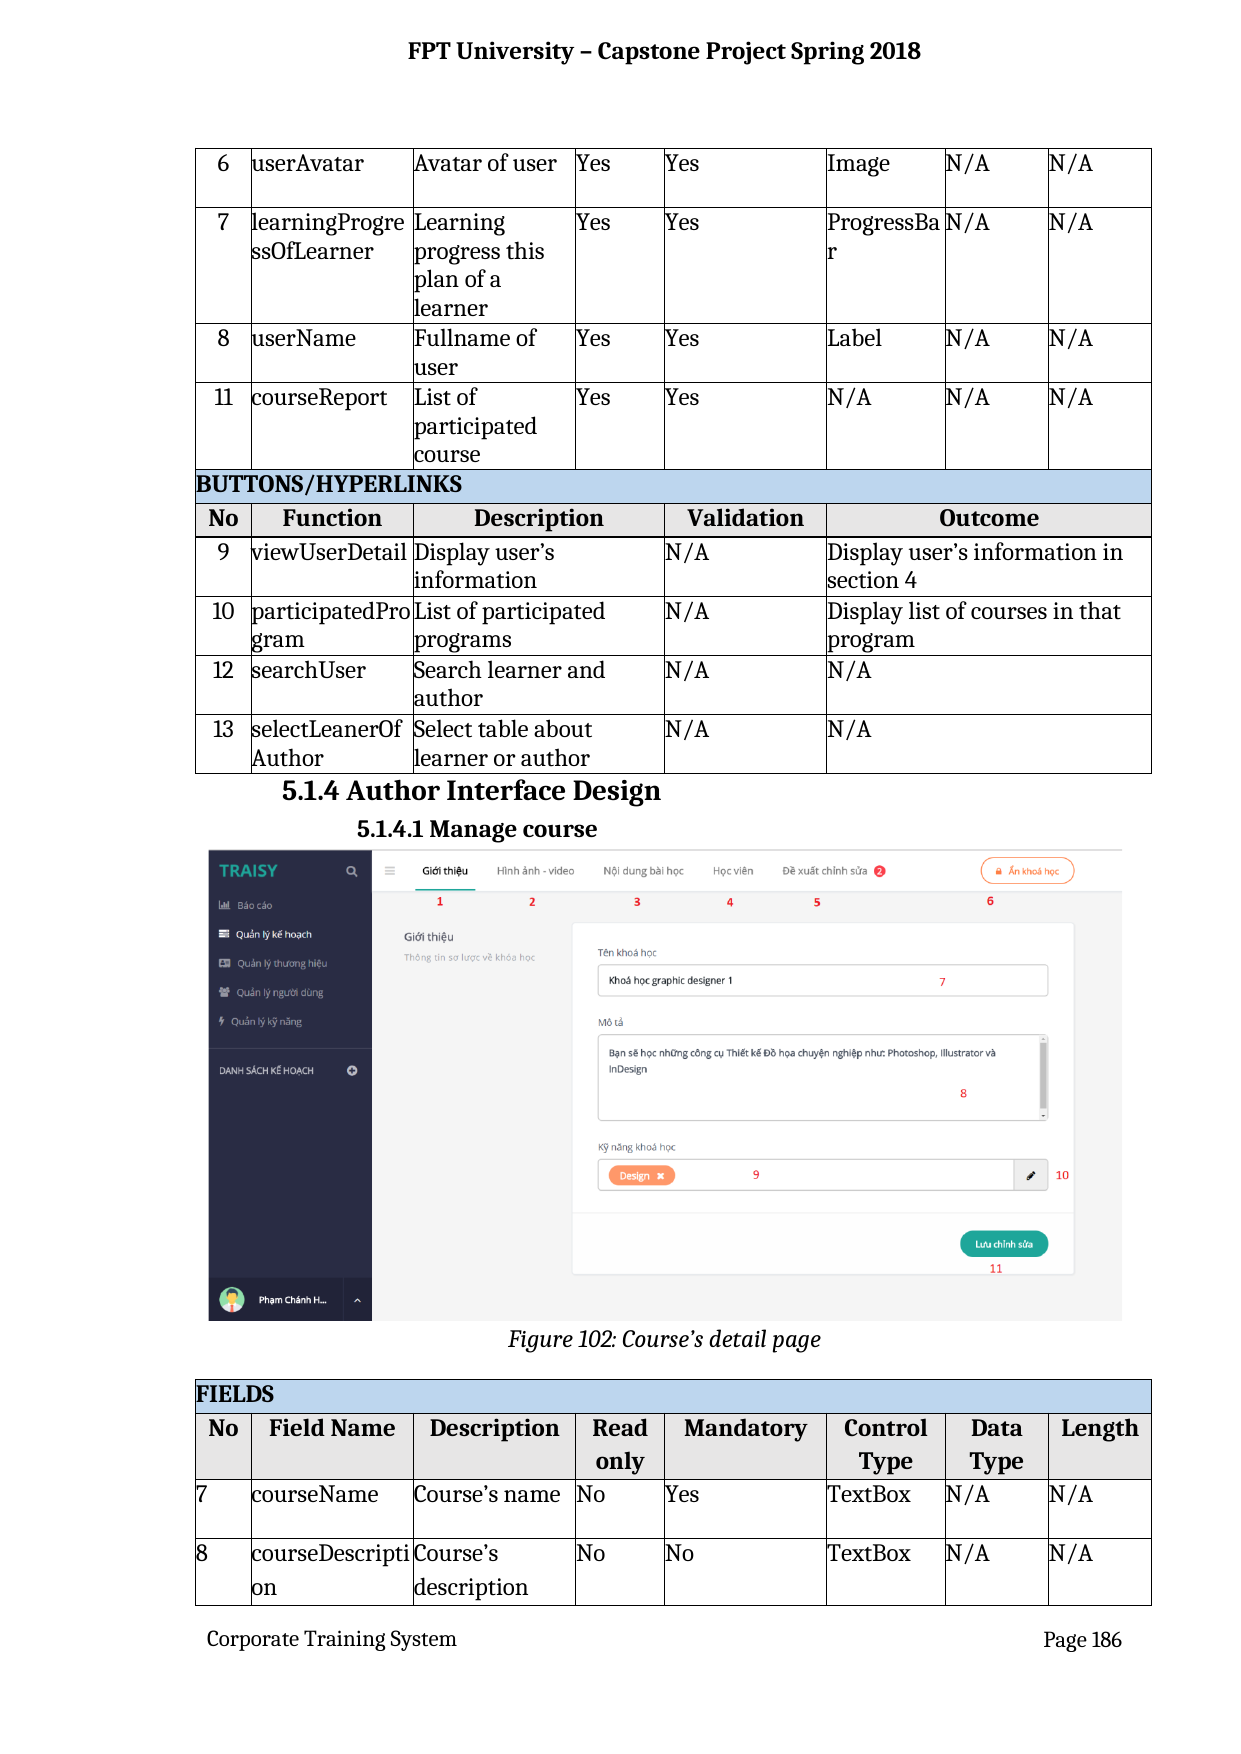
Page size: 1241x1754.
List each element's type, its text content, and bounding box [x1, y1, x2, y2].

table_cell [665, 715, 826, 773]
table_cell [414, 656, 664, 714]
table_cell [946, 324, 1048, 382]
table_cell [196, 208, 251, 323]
subtitle 5.1.4.1 Manage course [357, 815, 1124, 844]
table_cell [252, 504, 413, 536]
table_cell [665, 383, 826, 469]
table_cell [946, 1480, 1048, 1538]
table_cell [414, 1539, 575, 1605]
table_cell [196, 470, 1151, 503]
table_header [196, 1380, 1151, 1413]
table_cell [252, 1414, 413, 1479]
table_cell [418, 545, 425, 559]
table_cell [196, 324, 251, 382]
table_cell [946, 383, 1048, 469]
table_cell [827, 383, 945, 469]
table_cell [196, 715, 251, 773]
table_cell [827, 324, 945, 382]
picture [208, 849, 1123, 1321]
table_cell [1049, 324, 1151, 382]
text Figure 102: Course’s detail page [207, 1325, 1122, 1354]
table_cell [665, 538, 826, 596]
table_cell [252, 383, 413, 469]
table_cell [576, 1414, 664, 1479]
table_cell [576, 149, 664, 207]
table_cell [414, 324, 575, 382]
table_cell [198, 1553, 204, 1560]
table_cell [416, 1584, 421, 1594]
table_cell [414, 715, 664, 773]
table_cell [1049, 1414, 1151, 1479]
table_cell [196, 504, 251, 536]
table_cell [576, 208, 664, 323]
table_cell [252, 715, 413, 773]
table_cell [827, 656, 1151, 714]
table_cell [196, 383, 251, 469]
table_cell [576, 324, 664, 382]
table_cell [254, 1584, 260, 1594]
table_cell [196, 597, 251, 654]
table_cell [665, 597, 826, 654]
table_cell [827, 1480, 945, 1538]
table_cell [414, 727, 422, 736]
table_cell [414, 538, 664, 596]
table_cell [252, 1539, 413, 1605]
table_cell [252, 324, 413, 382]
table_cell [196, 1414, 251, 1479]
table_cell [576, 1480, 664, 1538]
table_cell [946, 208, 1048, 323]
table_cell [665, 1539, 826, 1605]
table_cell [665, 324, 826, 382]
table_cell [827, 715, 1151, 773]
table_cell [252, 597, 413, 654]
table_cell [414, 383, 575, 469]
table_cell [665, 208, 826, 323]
subtitle 5.1.4 Author Interface Design [282, 774, 1124, 807]
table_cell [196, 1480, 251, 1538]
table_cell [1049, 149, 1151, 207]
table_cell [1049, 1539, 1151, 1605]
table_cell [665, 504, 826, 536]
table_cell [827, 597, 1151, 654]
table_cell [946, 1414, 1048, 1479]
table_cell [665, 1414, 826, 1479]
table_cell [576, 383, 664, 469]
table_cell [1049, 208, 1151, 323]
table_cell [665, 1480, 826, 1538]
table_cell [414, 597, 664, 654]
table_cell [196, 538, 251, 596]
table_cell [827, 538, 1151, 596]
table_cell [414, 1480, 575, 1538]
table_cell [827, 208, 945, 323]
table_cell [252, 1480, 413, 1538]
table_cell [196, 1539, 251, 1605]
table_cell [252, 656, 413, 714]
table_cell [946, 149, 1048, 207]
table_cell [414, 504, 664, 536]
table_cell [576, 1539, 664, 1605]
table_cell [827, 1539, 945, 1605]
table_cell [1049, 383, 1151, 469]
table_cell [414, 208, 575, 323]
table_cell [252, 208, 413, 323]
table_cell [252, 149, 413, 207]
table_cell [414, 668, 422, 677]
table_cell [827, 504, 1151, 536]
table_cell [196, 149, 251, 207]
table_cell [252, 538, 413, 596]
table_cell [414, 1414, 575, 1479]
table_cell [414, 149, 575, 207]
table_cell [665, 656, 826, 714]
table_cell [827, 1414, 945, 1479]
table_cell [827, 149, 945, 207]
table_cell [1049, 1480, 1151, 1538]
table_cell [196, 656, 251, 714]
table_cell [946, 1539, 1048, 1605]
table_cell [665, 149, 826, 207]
